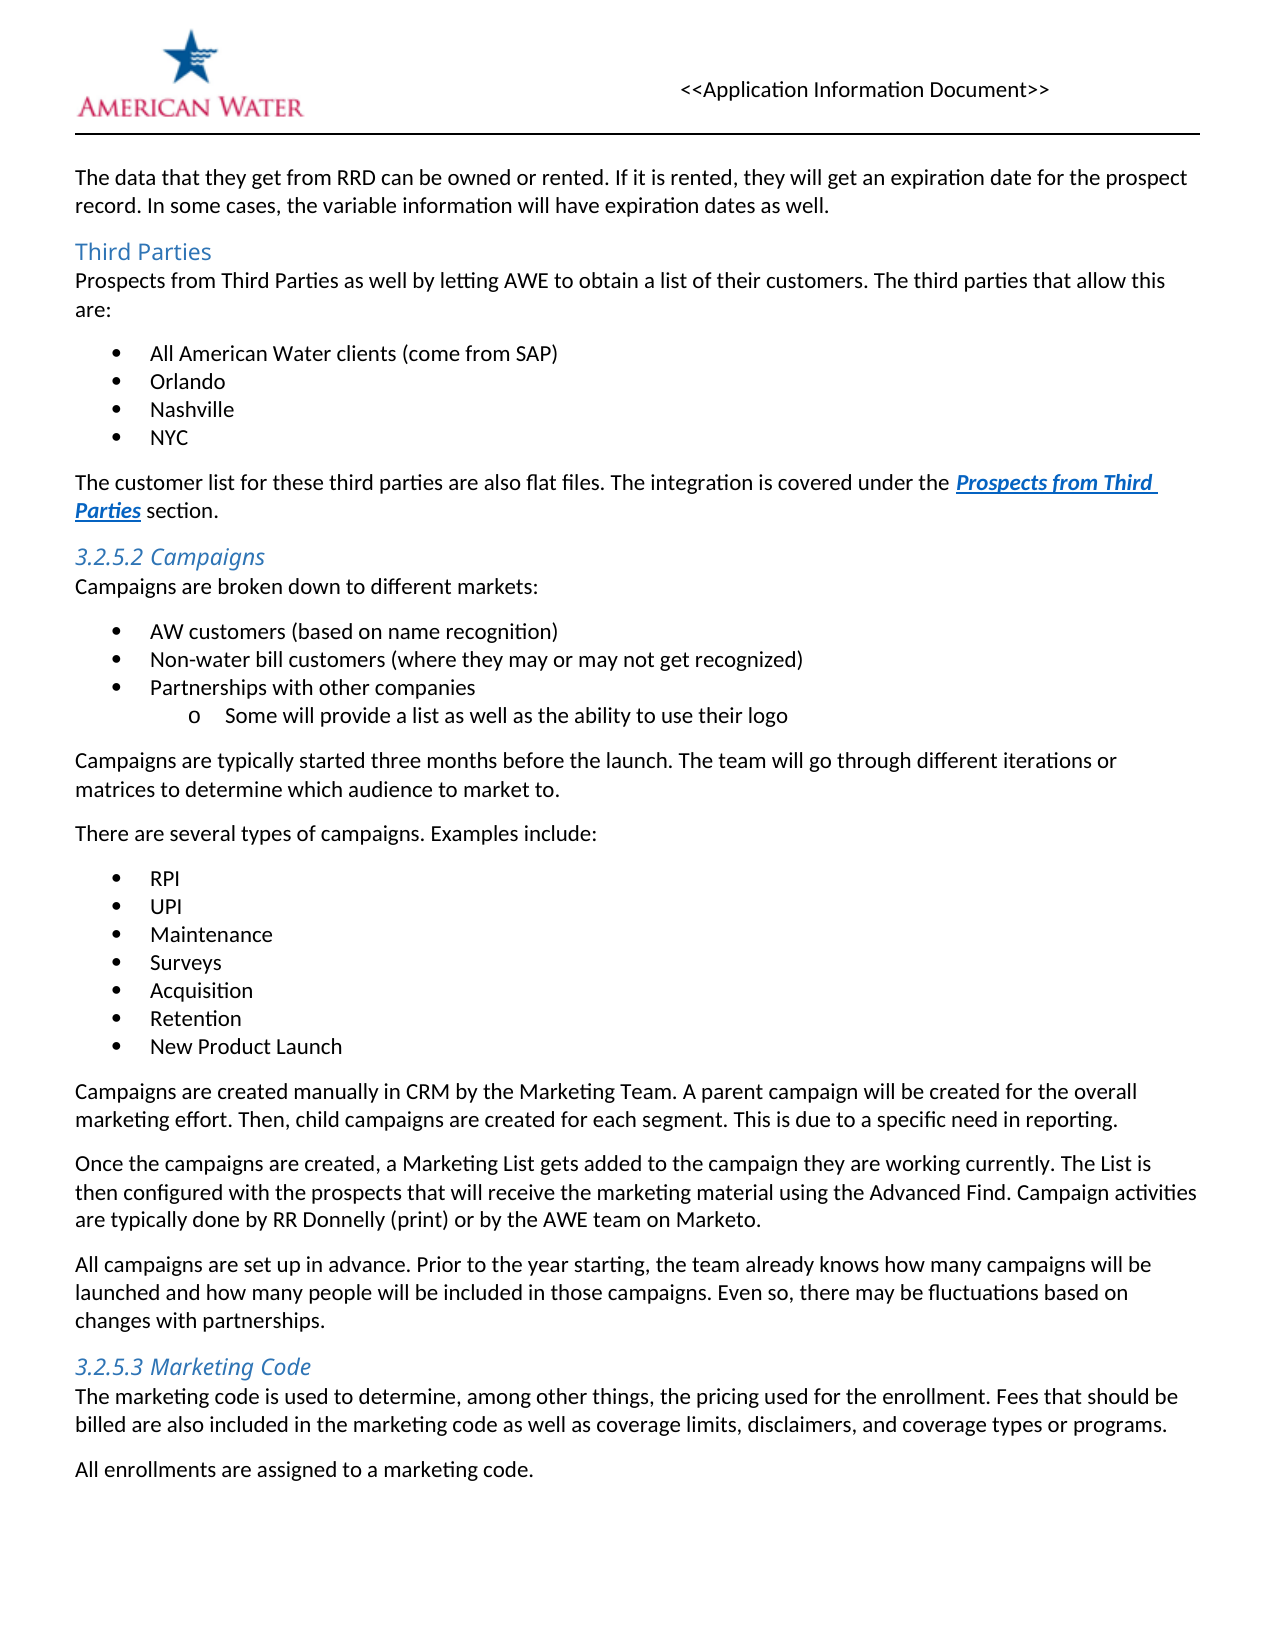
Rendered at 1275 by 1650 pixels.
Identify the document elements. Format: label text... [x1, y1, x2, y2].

list Retention [112, 1004, 1200, 1032]
list RPI [112, 864, 1200, 892]
list UPI [112, 892, 1200, 920]
list Maintenance [112, 920, 1200, 948]
list Surveys [112, 948, 1200, 976]
subtitle Marketing Code [75, 1351, 1200, 1382]
picture [74, 26, 308, 120]
text The data that they get from RRD can be owned or rented. If it is rented, they will get an expiration date for the prospect record. In some cases, the variable information will have expiration dates as well. [75, 163, 1200, 219]
text All campaigns are set up in advance. Prior to the year starting, the team already knows how many campaigns will be launched and how many people will be included in those campaigns. Even so, there may be fluctuations based on changes with partnerships. [75, 1250, 1200, 1334]
subtitle Third Parties [75, 235, 1200, 267]
subtitle Campaigns [75, 541, 1200, 572]
text Campaigns are created manually in CRM by the Marketing Team. A parent campaign will be created for the overall marketing effort. Then, child campaigns are created for each segment. This is due to a specific need in reporting. [75, 1077, 1200, 1133]
text Campaigns are typically started three months before the launch. The team will go through different iterations or matrices to determine which audience to market to. [75, 747, 1200, 803]
text Campaigns are broken down to different markets: [75, 572, 1200, 600]
list Non-water bill customers (where they may or may not get recognized) [112, 645, 1200, 673]
text Once the campaigns are created, a Marketing List gets added to the campaign they are working currently. The List is then configured with the prospects that will receive the marketing material using the Advanced Find. Campaign activities are typically done by RR Donnelly (print) or by the AWE team on Marketo. [75, 1149, 1200, 1234]
list Some will provide a list as well as the ability to use their logo [187, 701, 1200, 730]
list All American Water clients (come from SAP) [112, 339, 1200, 367]
text Prospects from Third Parties as well by letting AWE to obtain a list of their customers. The third parties that allow this are: [75, 267, 1200, 323]
list NYC [112, 423, 1200, 451]
text All enrollments are assigned to a marketing code. [75, 1455, 1200, 1483]
text The customer list for these third parties are also flat files. The integration is covered under the Prospects from Third Parties section. [75, 468, 1200, 524]
list Partnerships with other companies [112, 673, 1200, 701]
list Acquisition [112, 976, 1200, 1004]
list New Product Launch [112, 1032, 1200, 1060]
list Nashville [112, 395, 1200, 423]
text There are several types of campaigns. Examples include: [75, 819, 1200, 847]
text The marketing code is used to determine, among other things, the pricing used for the enrollment. Fees that should be billed are also included in the marketing code as well as coverage limits, disclaimers, and coverage types or programs. [75, 1382, 1200, 1438]
list AW customers (based on name recognition) [112, 617, 1200, 645]
list Orlando [112, 367, 1200, 395]
